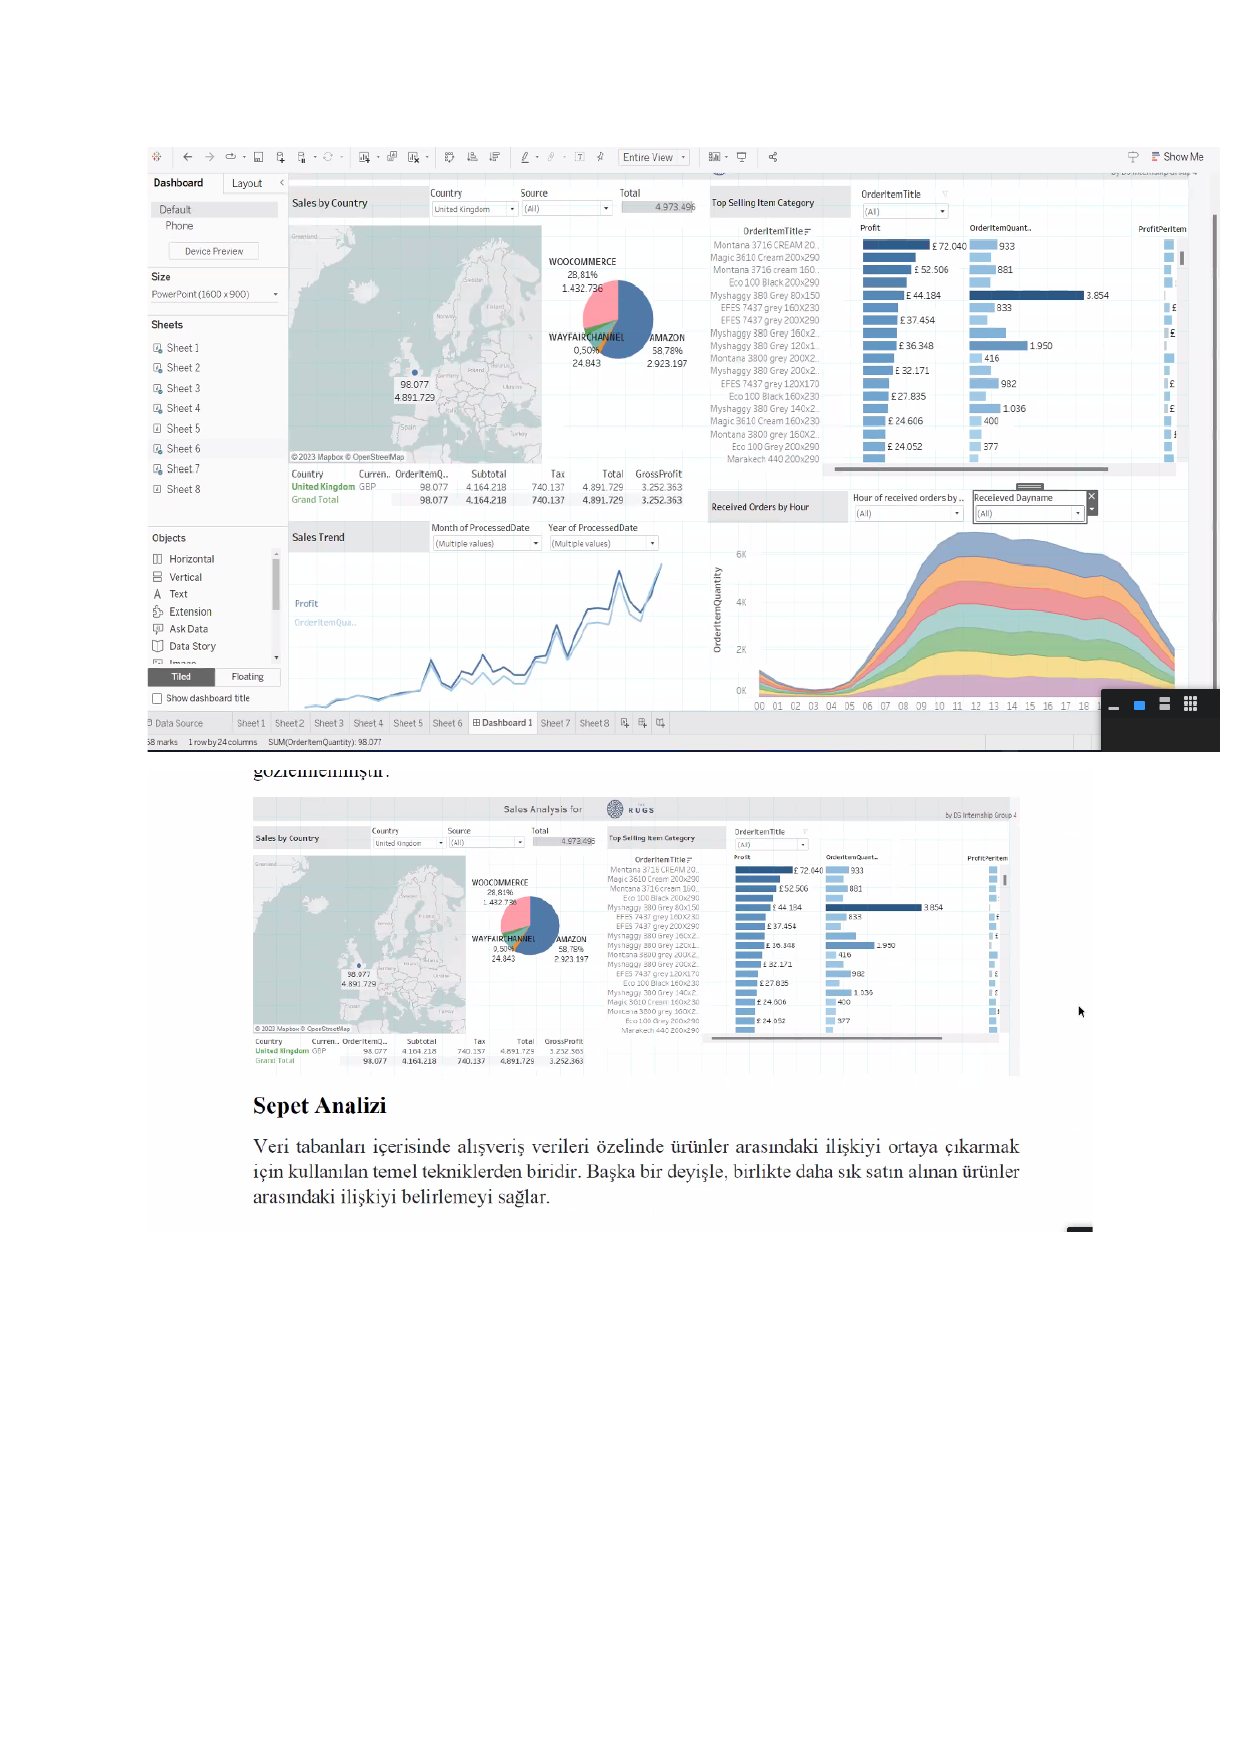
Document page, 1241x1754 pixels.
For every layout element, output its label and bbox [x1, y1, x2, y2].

picture [147, 770, 1093, 1232]
picture [147, 147, 1220, 752]
